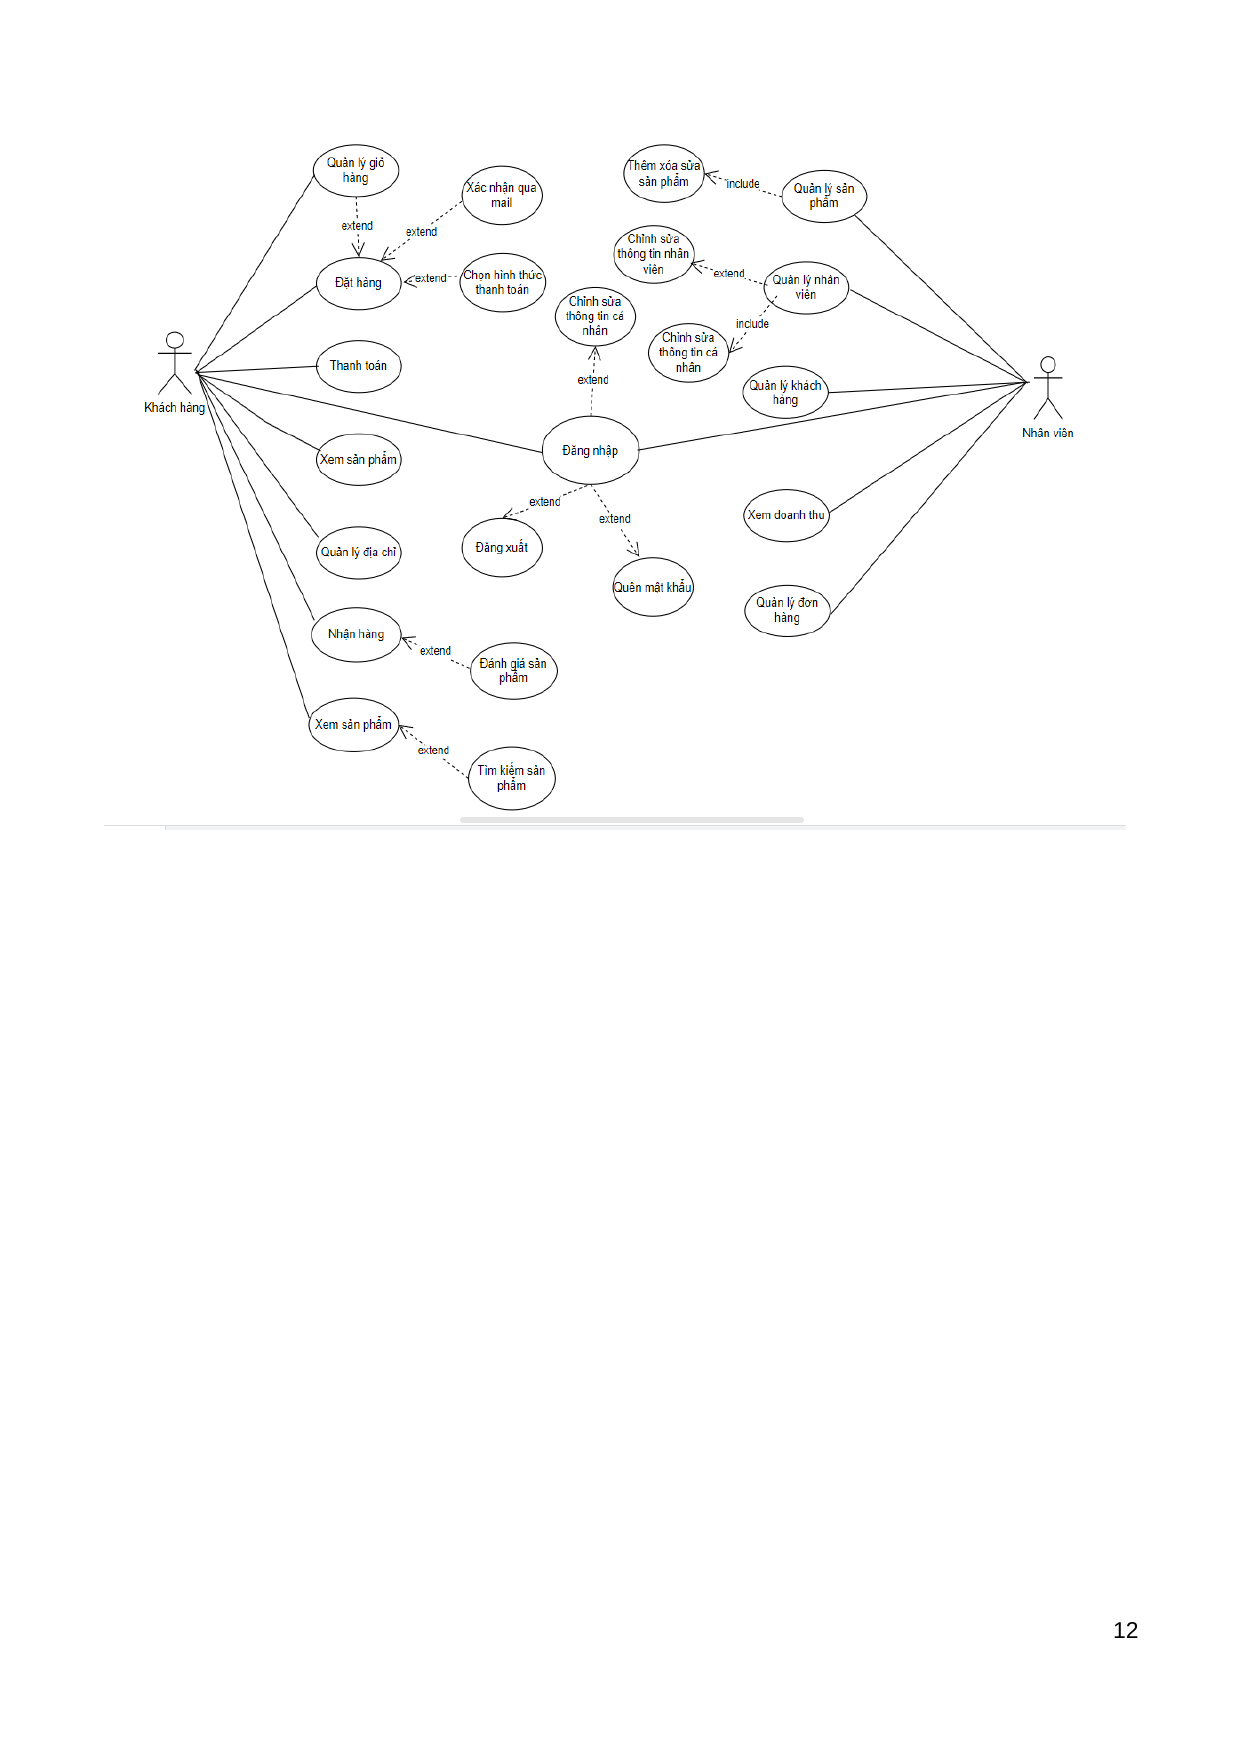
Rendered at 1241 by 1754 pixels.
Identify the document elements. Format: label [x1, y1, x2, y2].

picture [104, 118, 1126, 830]
